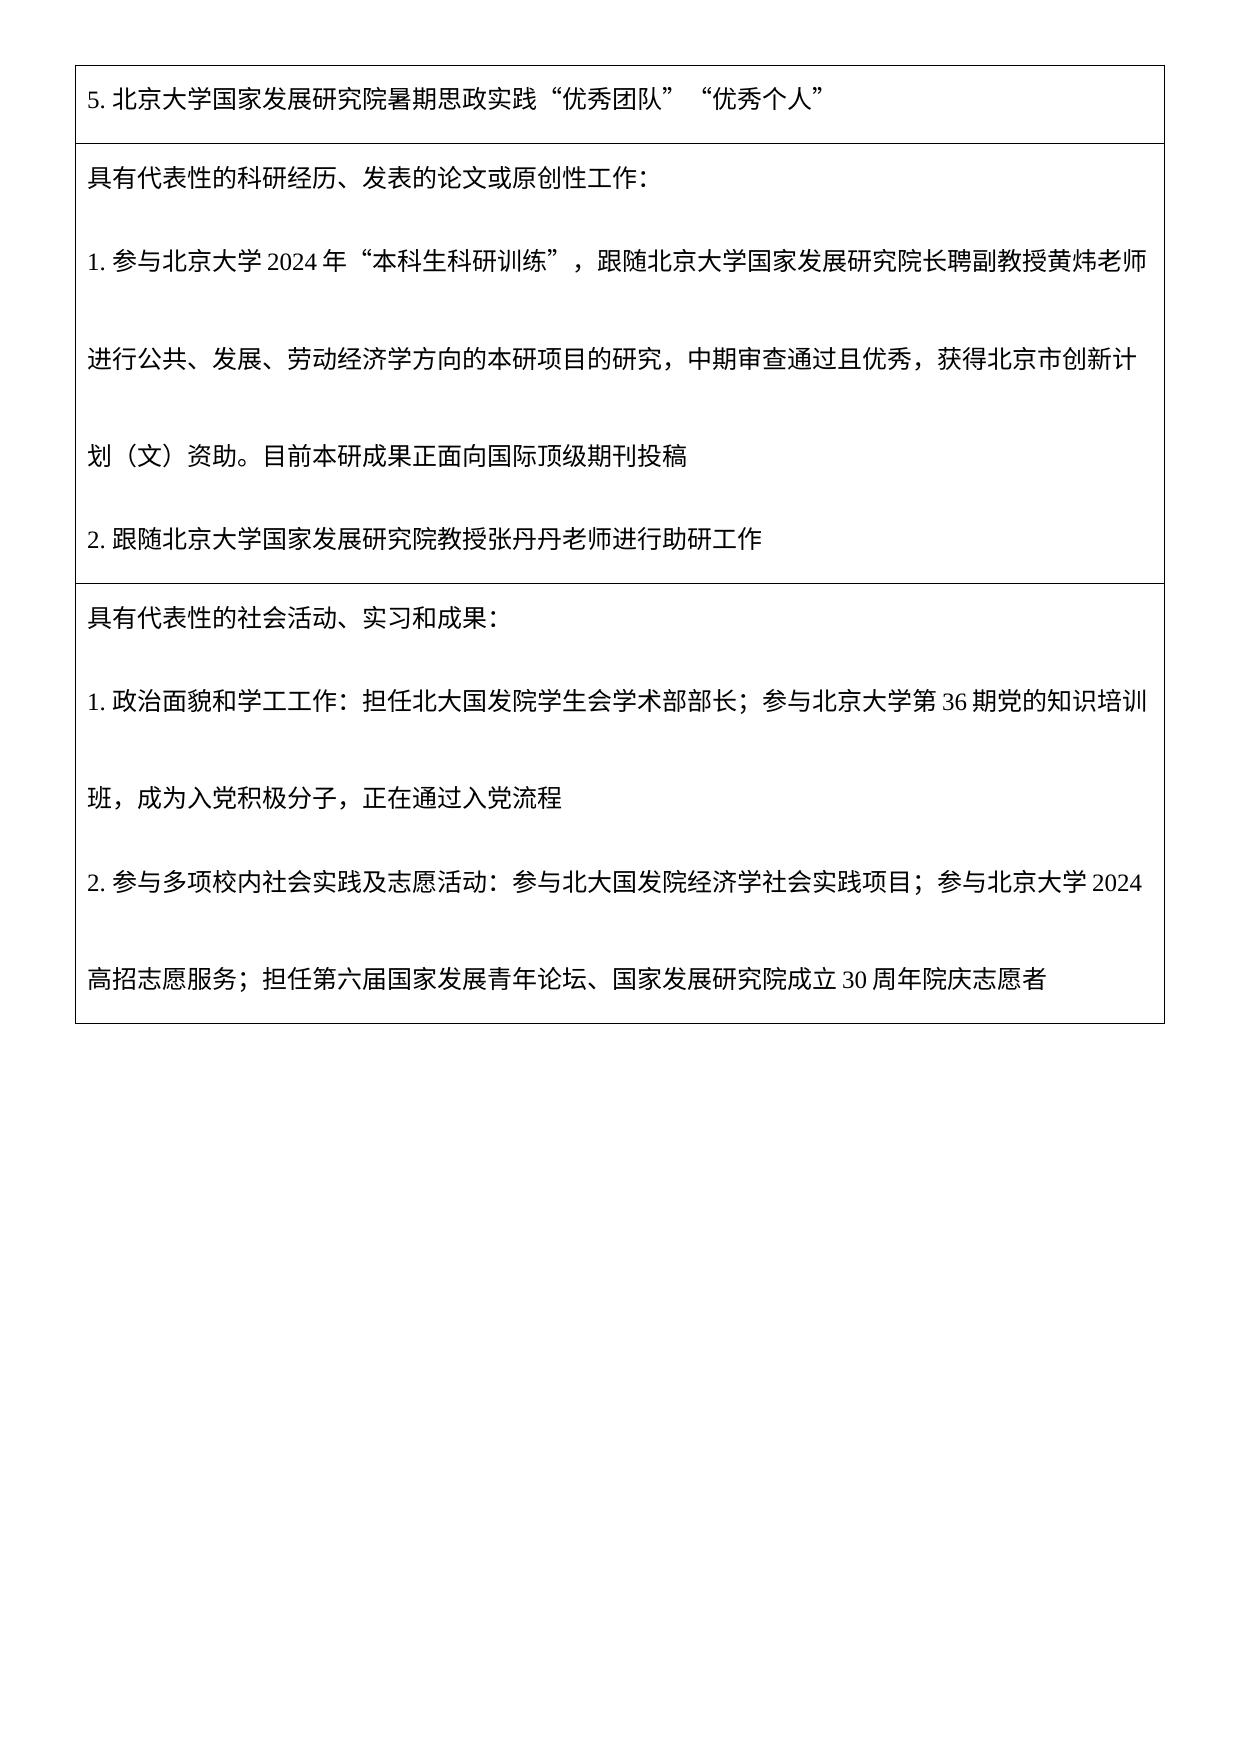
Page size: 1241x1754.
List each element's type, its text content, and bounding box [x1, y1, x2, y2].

table_cell 具有代表性的社会活动、实习和成果： 1. 政治面貌和学工工作：担任北大国发院学生会学术部部长；参与北京大学第36期党的知识培训班，成为入党积极分子，正在通过入党流程 2. 参与多项校内社会实践及志愿活动：参与北大国发院经济学社会实践项目；参与北京大学2024高招志愿服务；担任第六届国家发展青年论坛、国家发展研究院成立30周年院庆志愿者 [76, 584, 1164, 1023]
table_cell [76, 66, 1164, 143]
table_cell 具有代表性的科研经历、发表的论文或原创性工作： 1. 参与北京大学2024年“本科生科研训练”，跟随北京大学国家发展研究院长聘副教授黄炜老师进行公共、发展、劳动经济学方向的本研项目的研究，中期审查通过且优秀，获得北京市创新计划（文）资助。目前本研成果正面向国际顶级期刊投稿 2. 跟随北京大学国家发展研究院教授张丹丹老师进行助研工作 [76, 144, 1164, 583]
